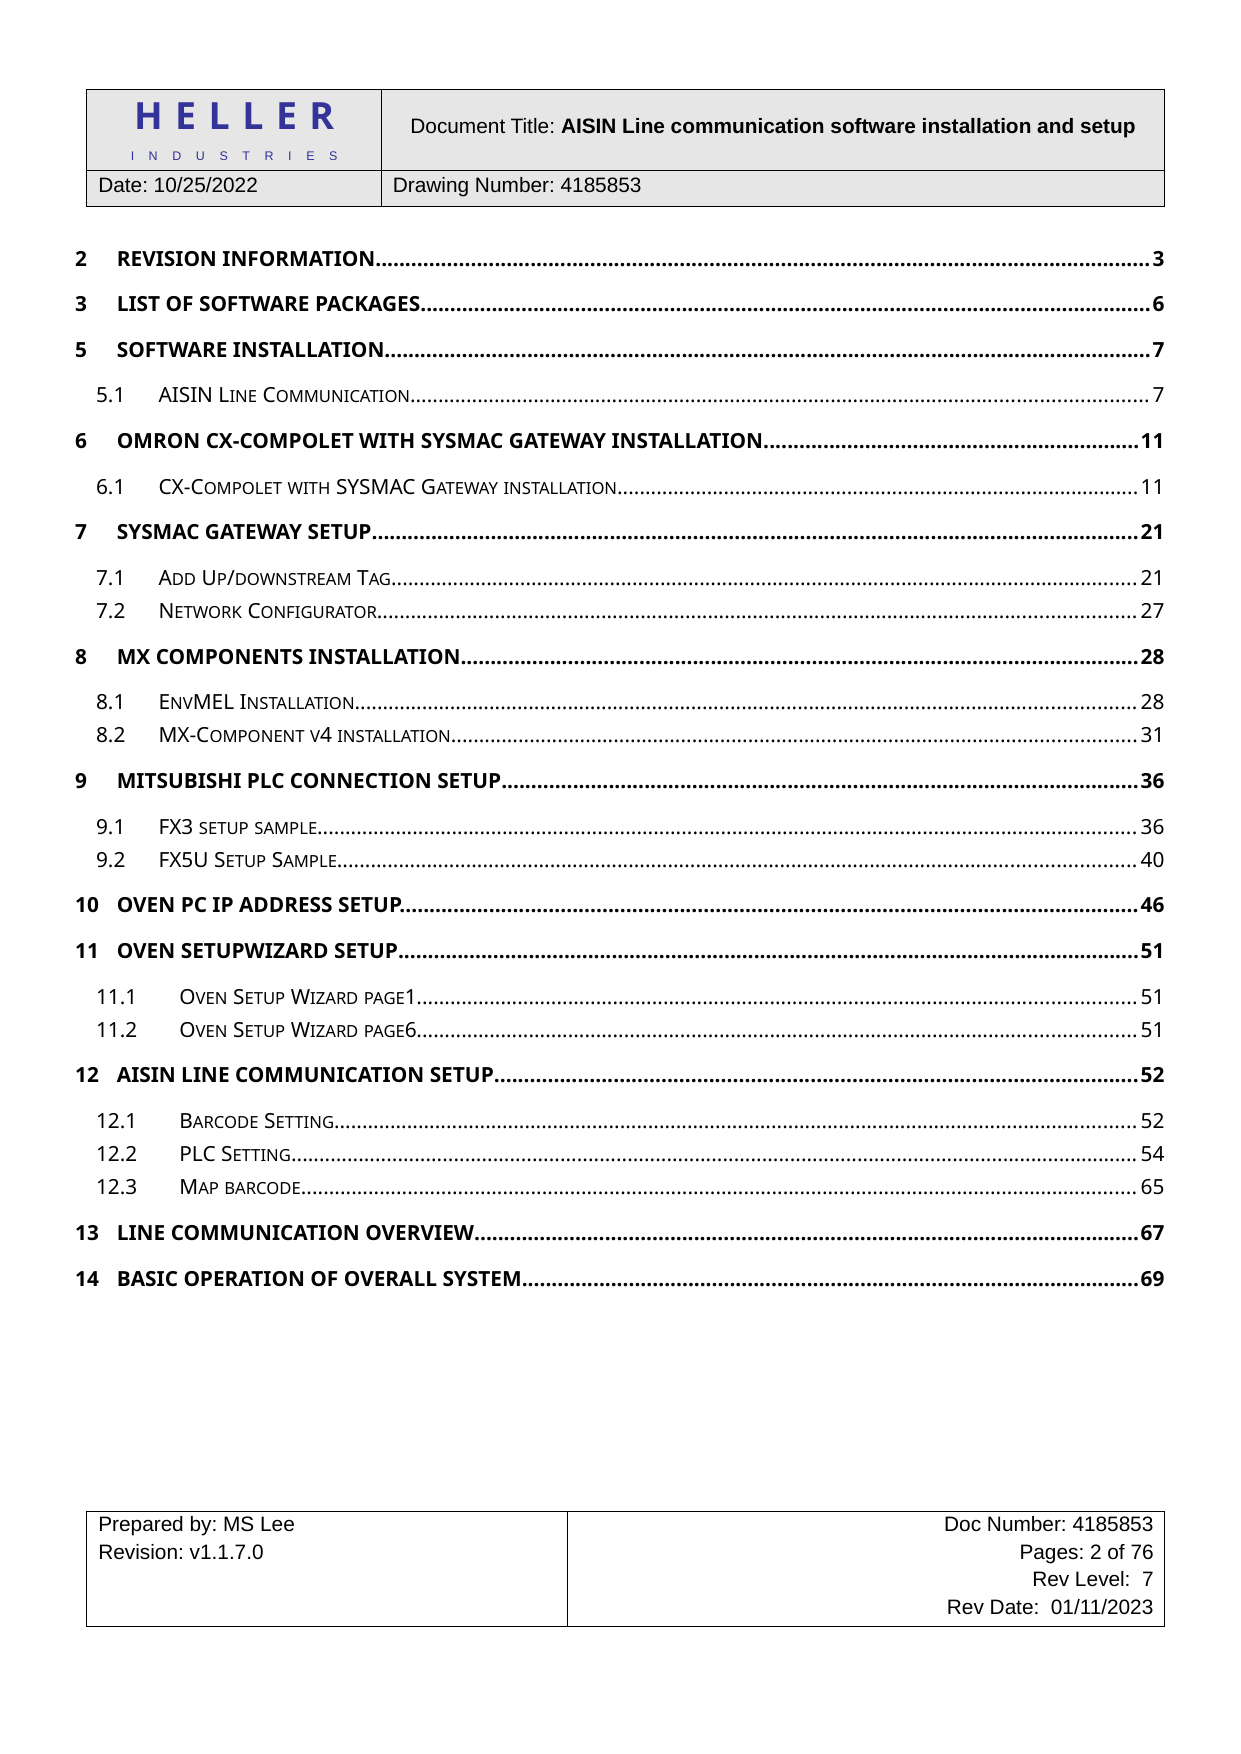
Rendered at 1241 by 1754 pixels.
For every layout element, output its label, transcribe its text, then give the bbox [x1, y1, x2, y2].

text 12 AISIN Line Communication setup 52 [75, 1061, 1165, 1089]
text 8.2 MX-Component v4 installation 31 [96, 721, 1165, 749]
text 9.1 FX3 setup sample 36 [96, 812, 1165, 840]
text 12.1 Barcode Setting. 52 [96, 1106, 1165, 1135]
text 3 List of software packages. 6 [75, 289, 1165, 318]
text 9.2 FX5U Setup Sample 40 [96, 845, 1165, 873]
text 11.2 Oven Setup Wizard page6 51 [96, 1015, 1165, 1043]
text 11.1 Oven Setup Wizard page1 51 [96, 982, 1165, 1010]
text 7 SYSMAC Gateway setup 21 [75, 517, 1165, 546]
text 8 MX Components Installation 28 [75, 642, 1165, 670]
text 14 Basic operation of overall system 69 [75, 1264, 1165, 1292]
text 6.1 CX-Compolet with SYSMAC Gateway installation 11 [96, 472, 1165, 500]
text 13 Line communication overview 67 [75, 1218, 1165, 1247]
text 12.2 PLC Setting 54 [96, 1139, 1165, 1168]
text 5 Software installation. 7 [75, 335, 1165, 363]
text 10 Oven PC IP address setup. 46 [75, 891, 1165, 919]
text 7.1 Add Up/downstream Tag 21 [96, 563, 1165, 592]
text 11 Oven Setupwizard Setup 51 [75, 936, 1165, 965]
text 12.3 Map barcode 65 [96, 1172, 1165, 1201]
text 5.1 AISIN Line Communication 7 [96, 381, 1165, 409]
text 2 Revision information. 3 [75, 244, 1165, 272]
text 9 Mitsubishi PLC Connection Setup 36 [75, 766, 1165, 795]
text 7.2 Network Configurator 27 [96, 596, 1165, 625]
text 8.1 EnvMEL Installation 28 [96, 687, 1165, 716]
text 6 Omron CX-Compolet with SYSMAC Gateway installation. 11 [75, 426, 1165, 455]
